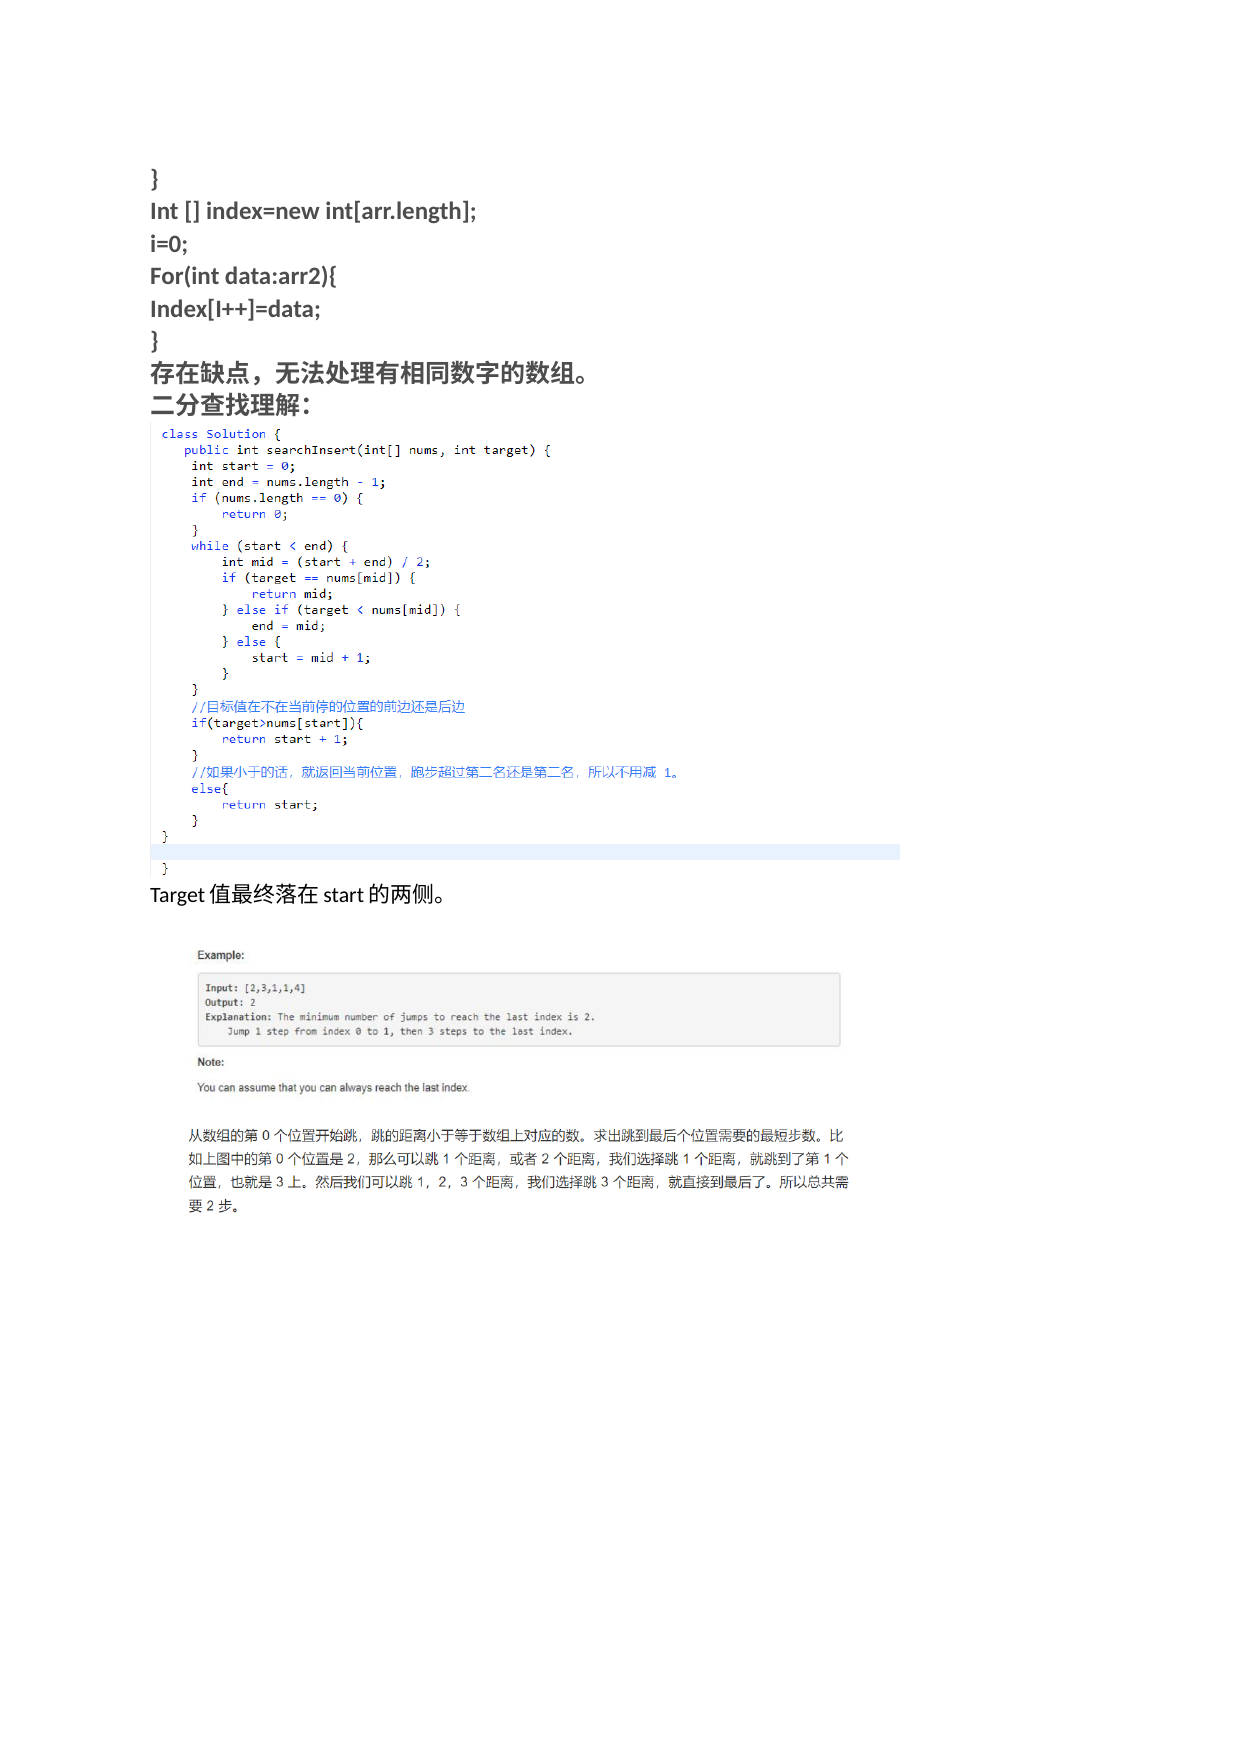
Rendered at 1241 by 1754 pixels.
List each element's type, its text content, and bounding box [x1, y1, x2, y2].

picture [150, 942, 901, 1219]
text } [150, 324, 1090, 357]
text For(int data:arr2){ [150, 259, 1090, 292]
text Target值最终落在start的两侧。 [150, 877, 1090, 909]
text 二分查找理解： [150, 389, 1090, 422]
text } [150, 162, 1090, 194]
picture [150, 422, 901, 877]
text Int [] index=new int[arr.length]; [150, 194, 1090, 227]
text 存在缺点，无法处理有相同数字的数组。 [150, 357, 1090, 389]
text Index[I++]=data; [150, 292, 1090, 324]
text i=0; [150, 227, 1090, 259]
